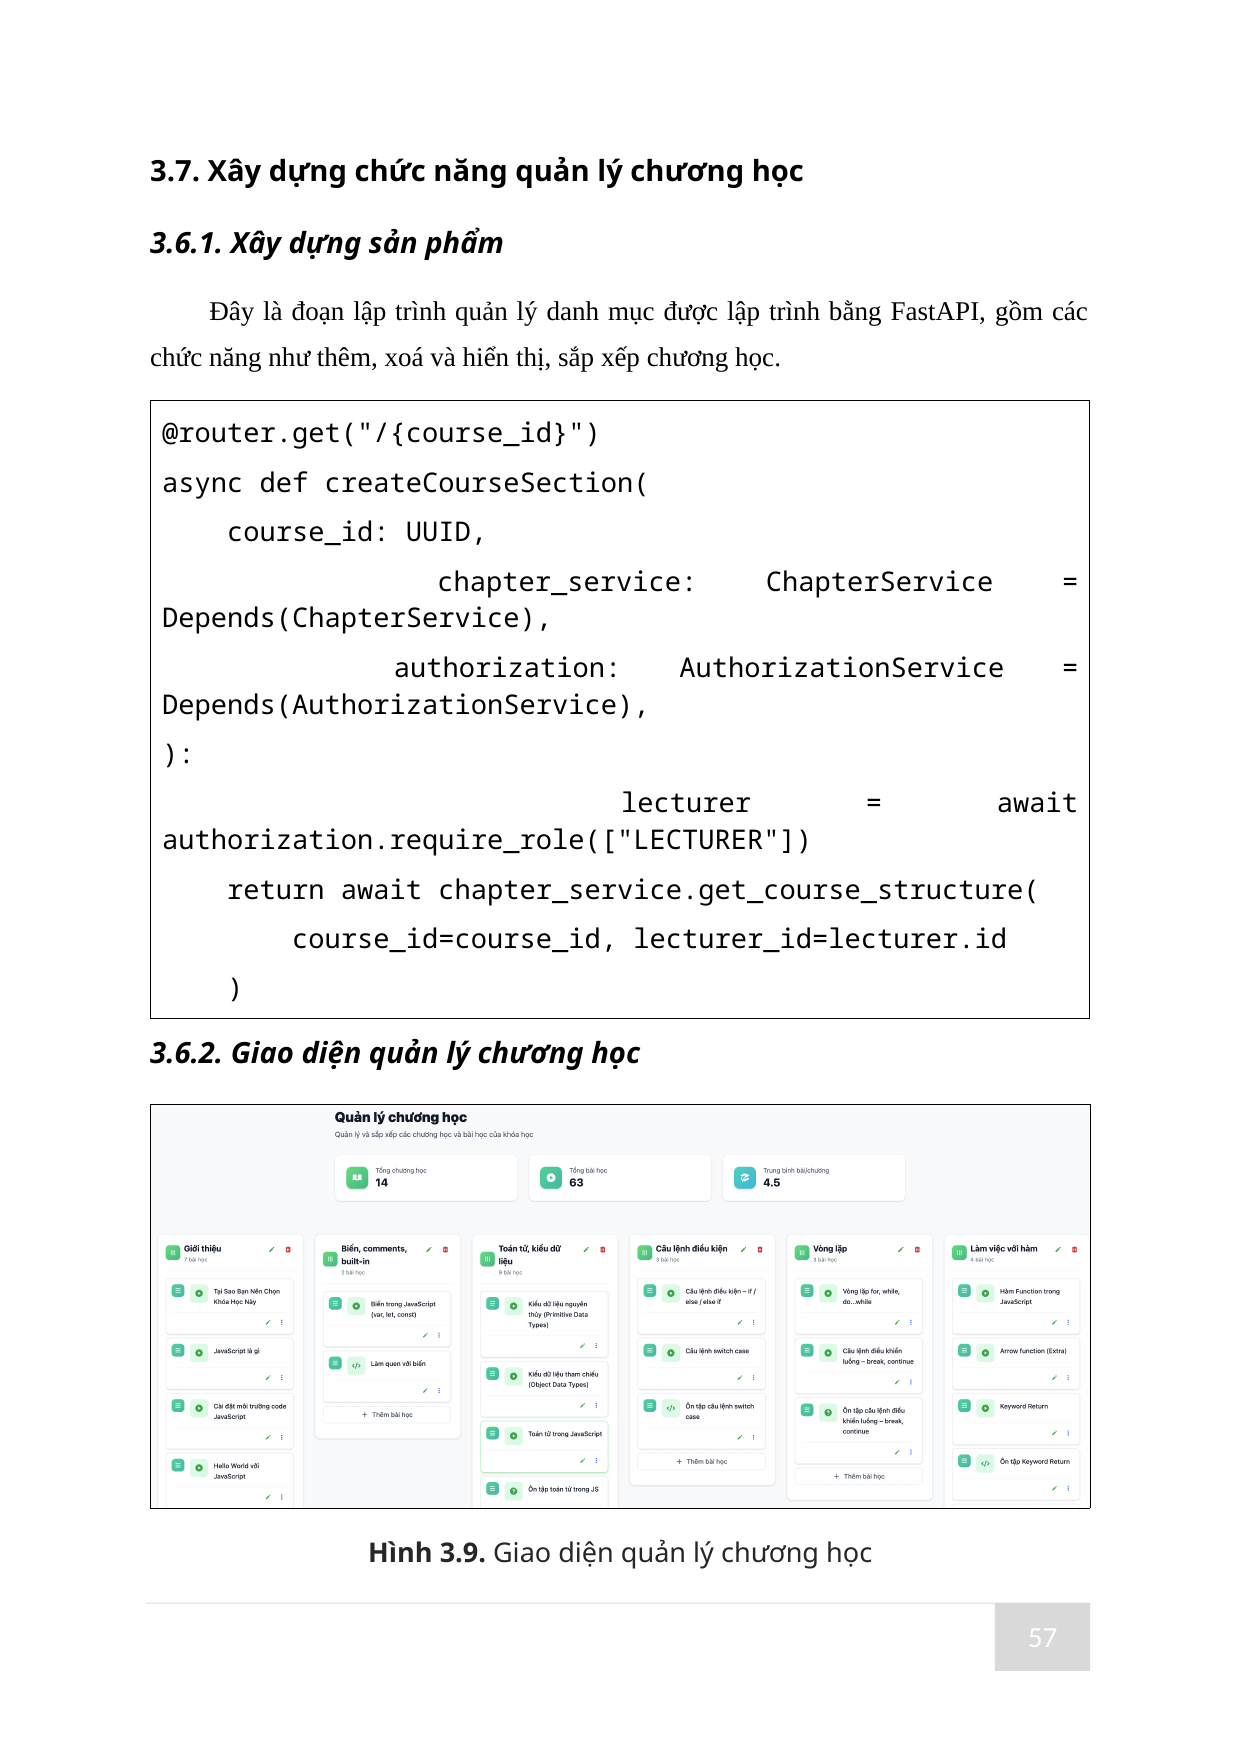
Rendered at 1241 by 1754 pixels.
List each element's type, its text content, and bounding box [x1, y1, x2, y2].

picture [151, 1105, 1090, 1508]
text Đây là đoạn lập trình quản lý danh mục được lập trình bằng FastAPI, gồm các chức năng như thêm, xoá và hiển thị, sắp xếp chương học. [150, 294, 1090, 372]
subtitle 3.6.2. Giao diện quản lý chương học [150, 1032, 1090, 1072]
text Hình 3.9. Giao diện quản lý chương học [150, 1534, 1090, 1571]
subtitle 3.6.1. Xây dựng sản phẩm [150, 223, 1090, 262]
table_header @router.get("/{course_id}") async def createCourseSection( course_id: UUID, chapter_service: ChapterService = Depends(ChapterService), authorization: AuthorizationService = Depends(AuthorizationService), ): lecturer = await authorization.require_role(["LECTURER"]) return await chapter_service.get_course_structure( course_id=course_id, lecturer_id=lecturer.id ) [151, 401, 1089, 1018]
subtitle 3.7. Xây dựng chức năng quản lý chương học [150, 150, 1090, 190]
